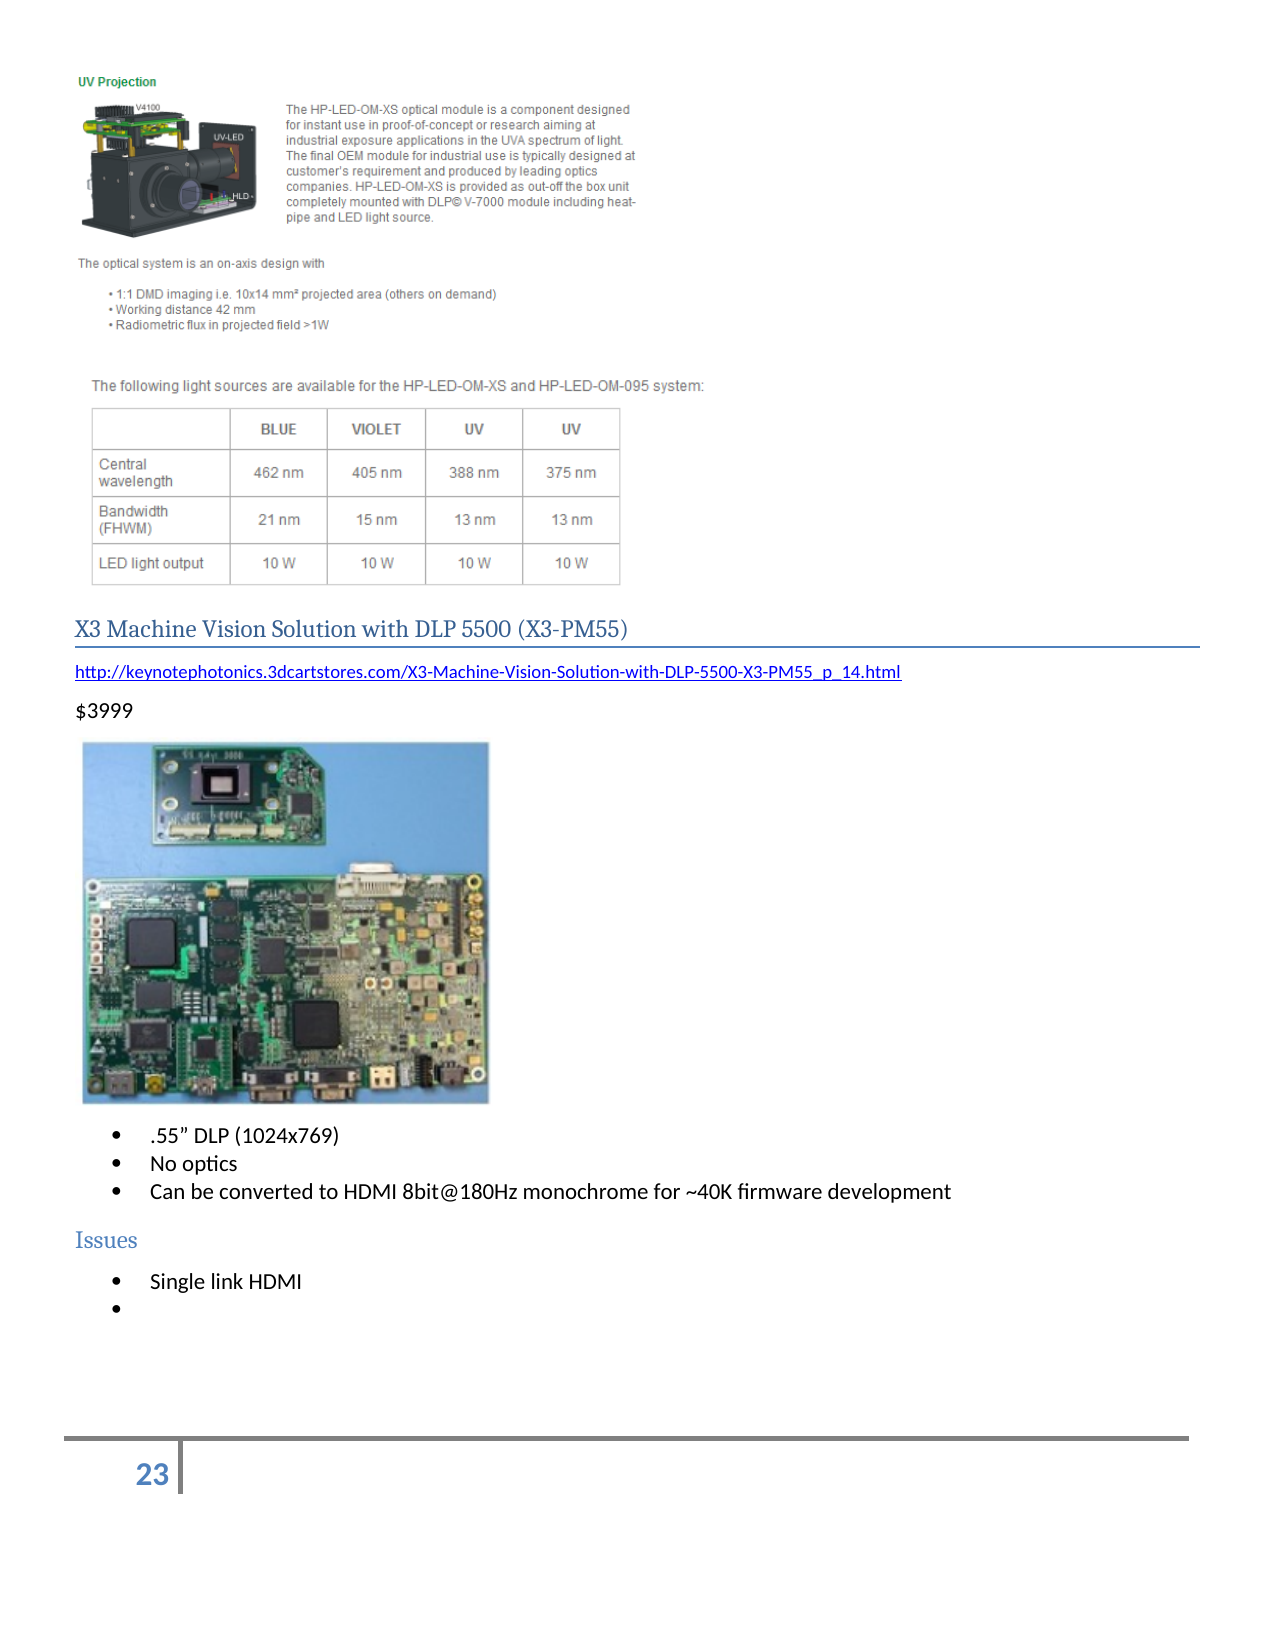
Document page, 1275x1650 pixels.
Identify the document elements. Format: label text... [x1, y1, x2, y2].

subtitle Issues [75, 1226, 1200, 1254]
text $3999 [75, 696, 1200, 724]
text http://keynotephotonics.3dcartstores.com/X3-Machine-Vision-Solution-with-DLP-5500-X3-PM55_p_14.html [75, 660, 1200, 683]
subtitle X3 Machine Vision Solution with DLP 5500 (X3-PM55) [75, 615, 1200, 646]
list .55” DLP (1024x769) [112, 1121, 1200, 1149]
list Single link HDMI [112, 1267, 1200, 1295]
picture [75, 367, 714, 595]
list Can be converted to HDMI 8bit@180Hz monochrome for ~40K firmware development [112, 1177, 1200, 1205]
picture [75, 75, 649, 355]
list No optics [112, 1149, 1200, 1177]
picture [75, 736, 497, 1109]
